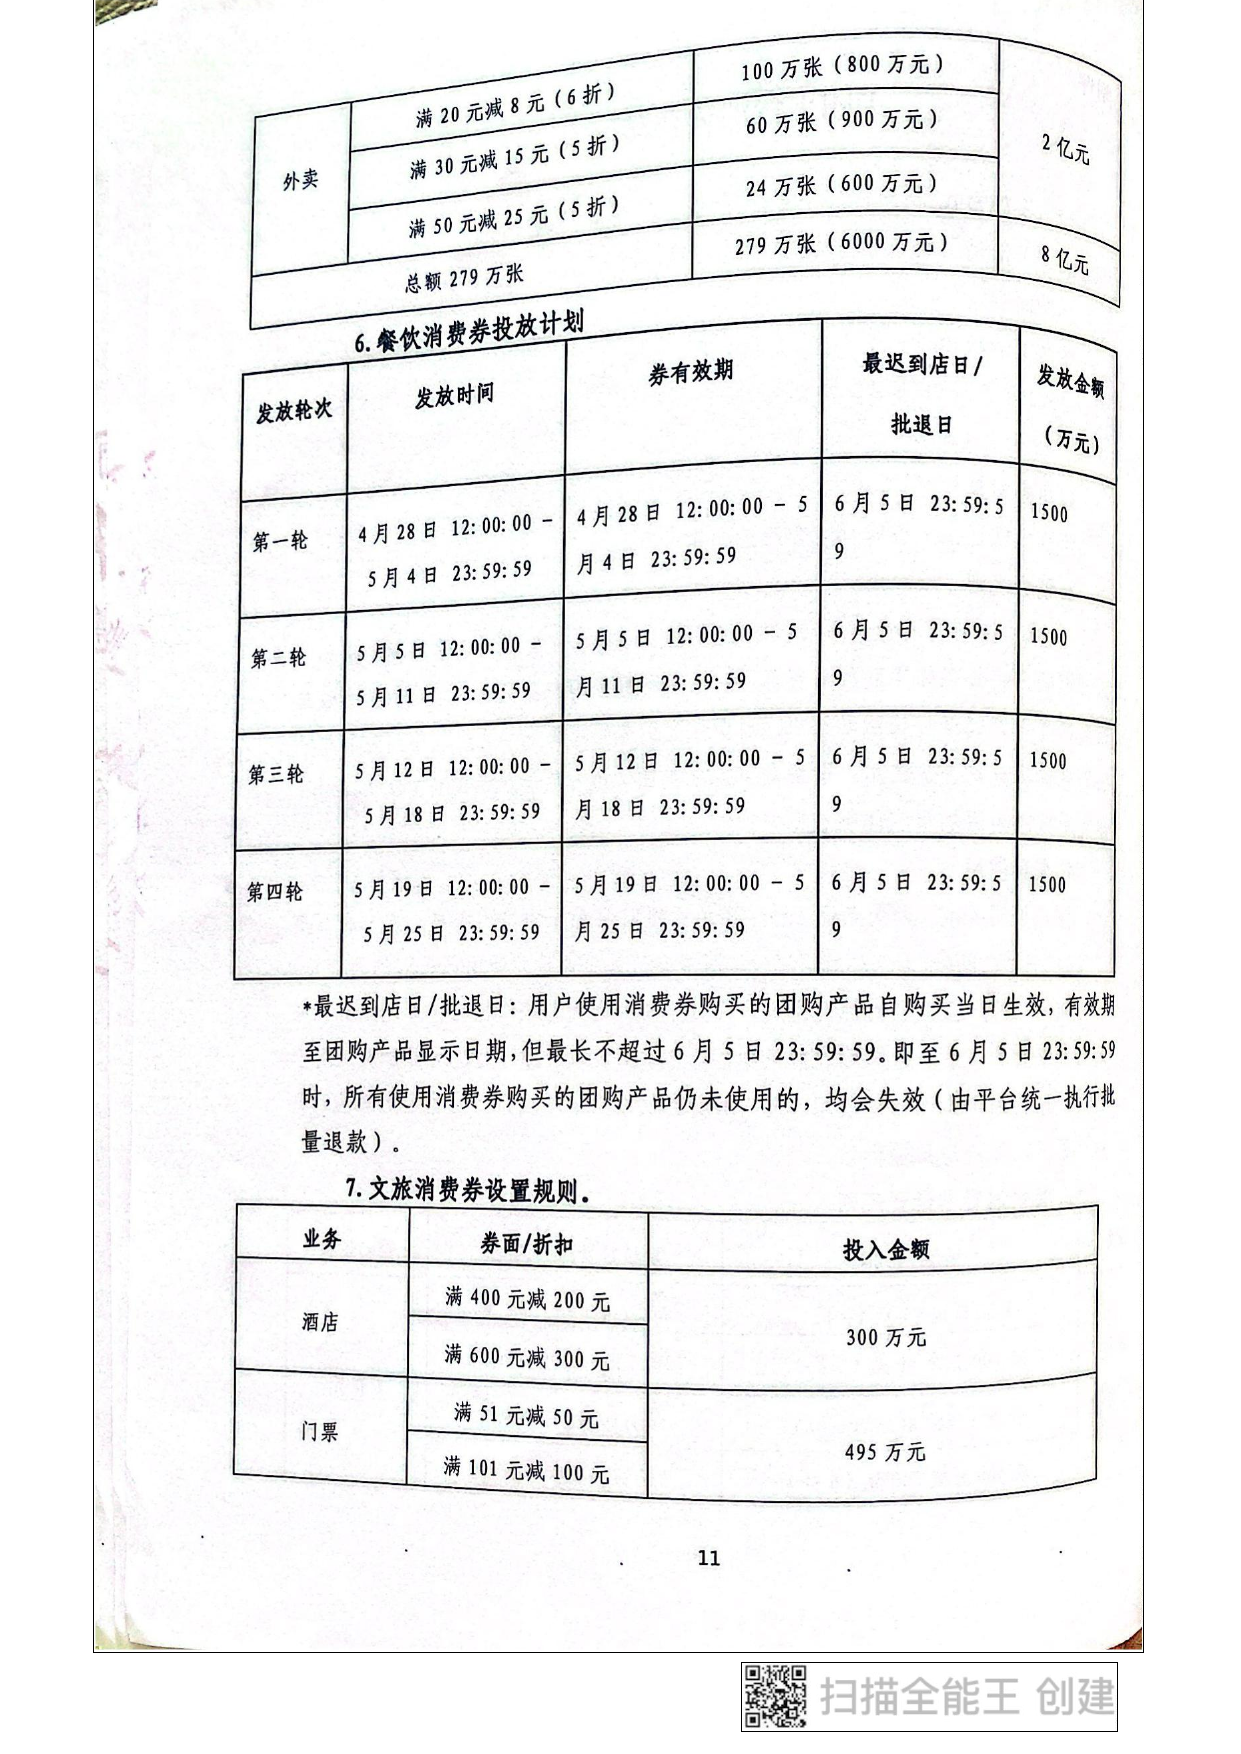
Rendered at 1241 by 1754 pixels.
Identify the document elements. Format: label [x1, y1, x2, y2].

picture [742, 1663, 1117, 1731]
picture [94, 0, 1143, 1652]
